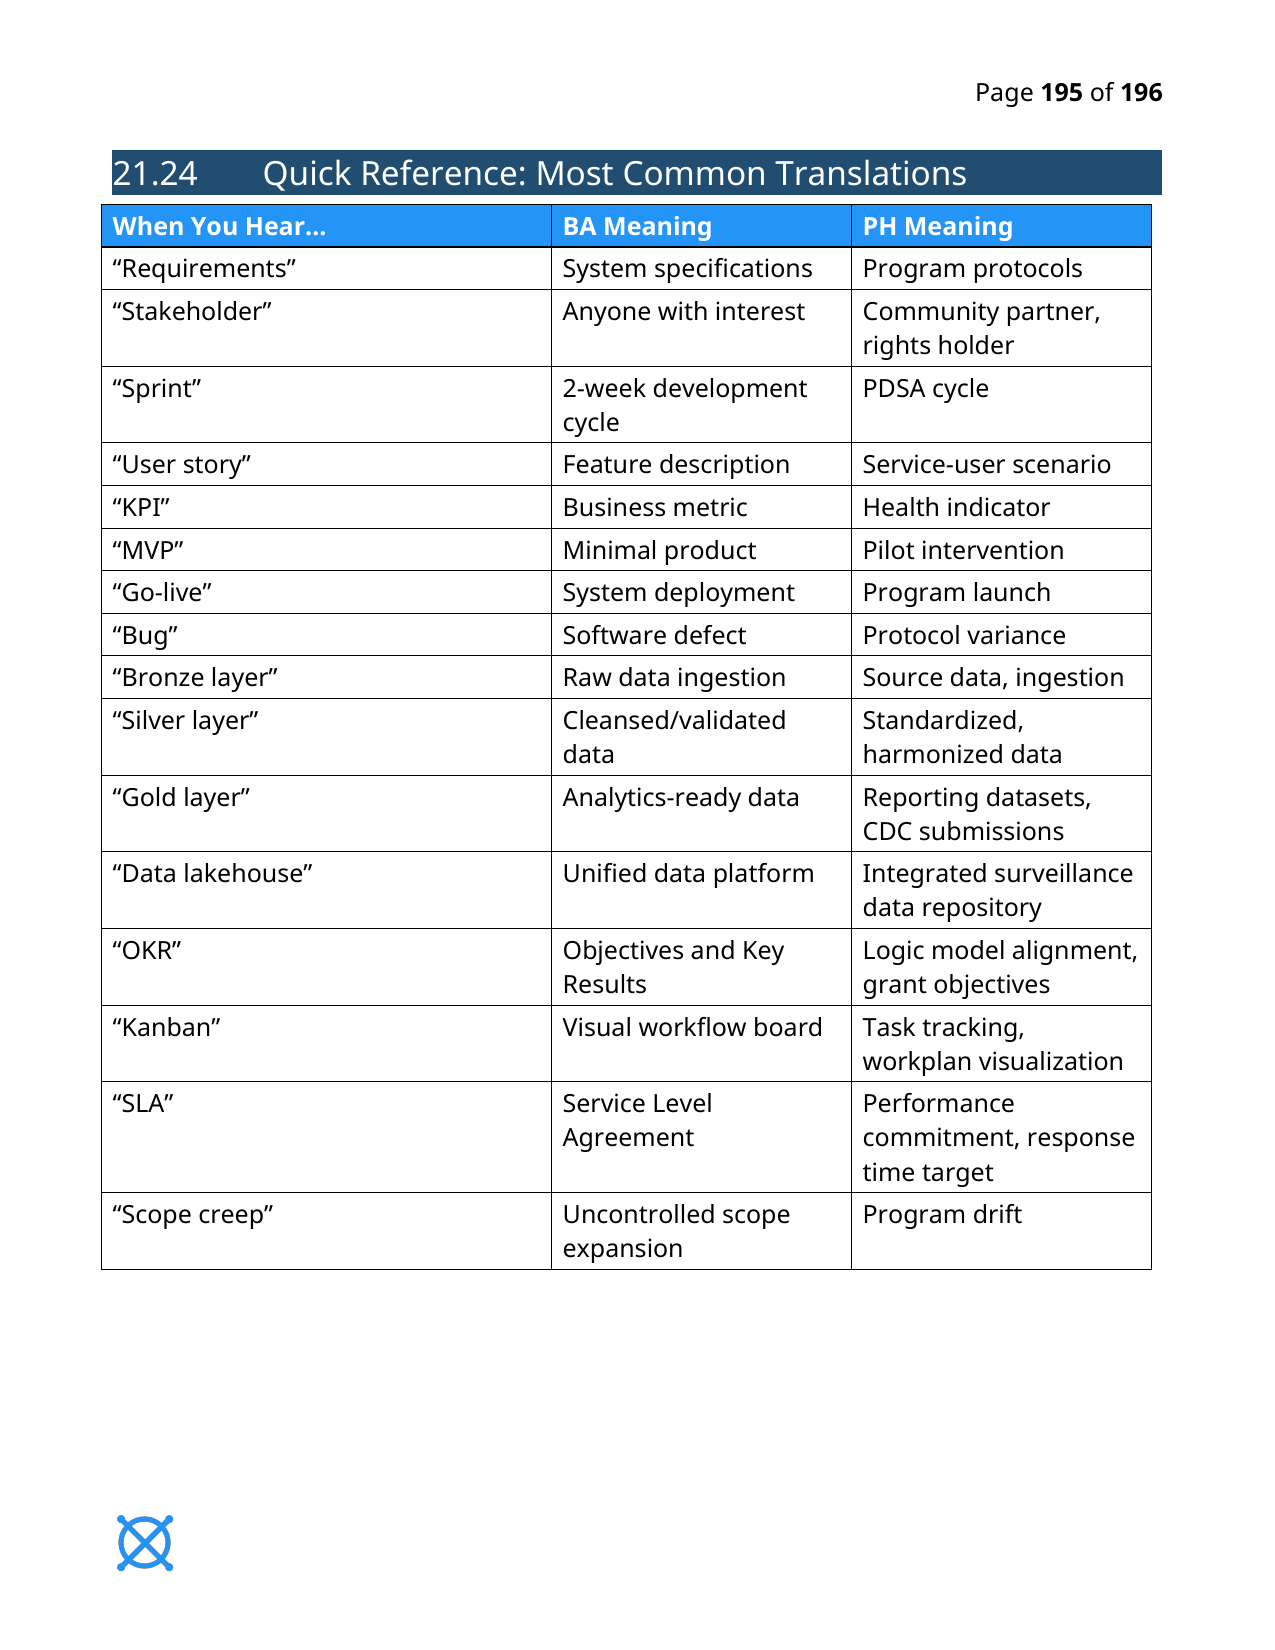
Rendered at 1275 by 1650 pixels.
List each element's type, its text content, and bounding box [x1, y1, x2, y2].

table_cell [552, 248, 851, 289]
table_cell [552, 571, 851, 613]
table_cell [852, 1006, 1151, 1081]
subtitle Quick Reference: Most Common Translations [112, 150, 1162, 195]
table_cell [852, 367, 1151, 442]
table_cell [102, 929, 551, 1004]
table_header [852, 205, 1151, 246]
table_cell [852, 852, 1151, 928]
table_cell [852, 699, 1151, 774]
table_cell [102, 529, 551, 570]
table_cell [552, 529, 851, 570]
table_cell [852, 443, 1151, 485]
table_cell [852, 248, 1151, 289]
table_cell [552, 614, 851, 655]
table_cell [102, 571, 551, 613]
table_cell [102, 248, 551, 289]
picture [112, 1511, 177, 1575]
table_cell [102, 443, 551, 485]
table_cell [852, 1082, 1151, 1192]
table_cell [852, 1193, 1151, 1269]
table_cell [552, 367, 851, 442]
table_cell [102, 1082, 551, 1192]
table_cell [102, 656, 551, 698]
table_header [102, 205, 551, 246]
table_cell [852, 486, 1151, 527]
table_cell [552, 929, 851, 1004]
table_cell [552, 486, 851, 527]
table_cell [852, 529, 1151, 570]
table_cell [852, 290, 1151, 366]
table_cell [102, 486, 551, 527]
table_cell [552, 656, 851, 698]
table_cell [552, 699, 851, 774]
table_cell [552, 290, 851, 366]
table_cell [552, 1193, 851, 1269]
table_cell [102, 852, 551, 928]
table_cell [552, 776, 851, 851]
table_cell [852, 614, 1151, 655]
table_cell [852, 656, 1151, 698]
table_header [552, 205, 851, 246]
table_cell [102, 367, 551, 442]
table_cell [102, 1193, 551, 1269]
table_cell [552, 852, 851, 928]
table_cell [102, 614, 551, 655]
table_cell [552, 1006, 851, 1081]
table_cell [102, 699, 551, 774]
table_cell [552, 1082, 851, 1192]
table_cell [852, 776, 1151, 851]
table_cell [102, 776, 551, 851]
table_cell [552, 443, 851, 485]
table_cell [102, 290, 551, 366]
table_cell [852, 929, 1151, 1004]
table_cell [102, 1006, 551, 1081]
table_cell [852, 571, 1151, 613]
